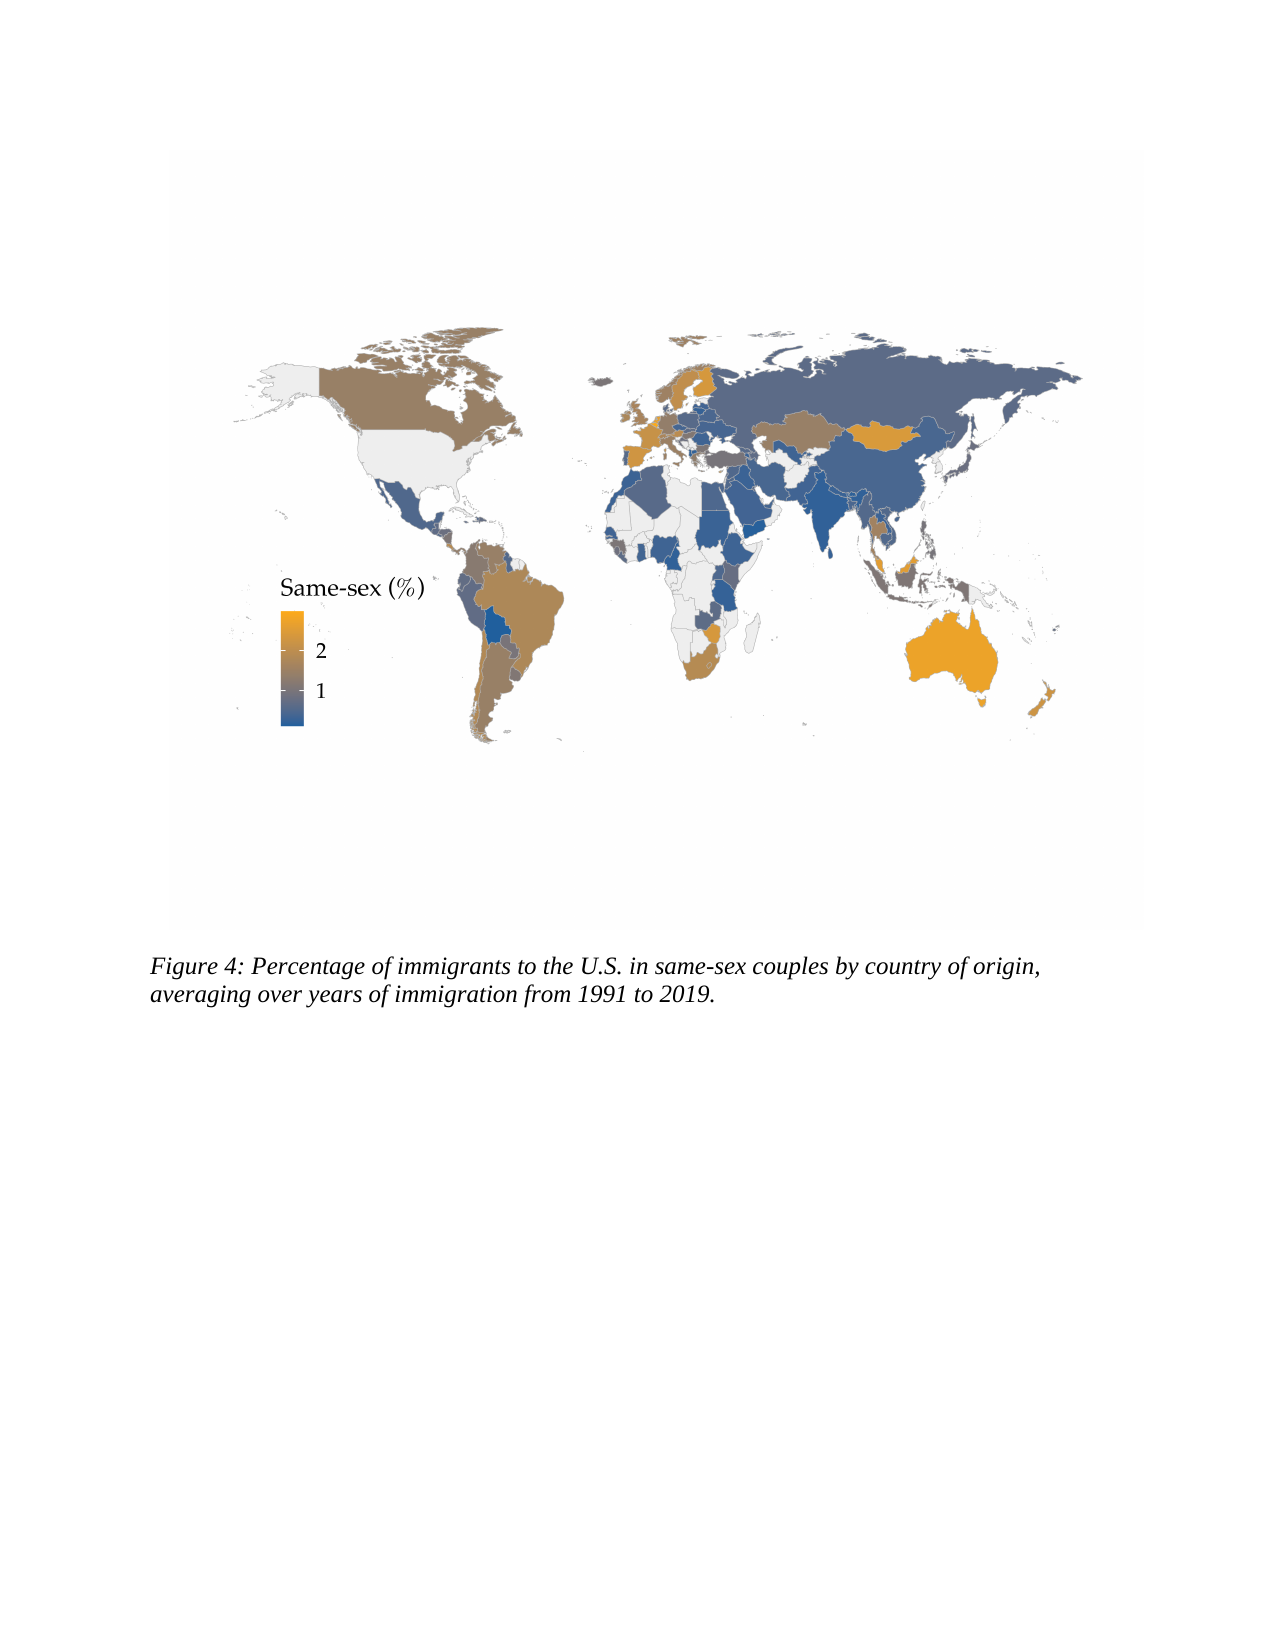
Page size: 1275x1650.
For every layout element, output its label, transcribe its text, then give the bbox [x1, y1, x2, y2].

picture [168, 150, 1144, 930]
text Figure 4: Percentage of immigrants to the U.S. in same-sex couples by country of origin, averaging over years of immigration from 1991 to 2019. [150, 951, 1125, 1008]
